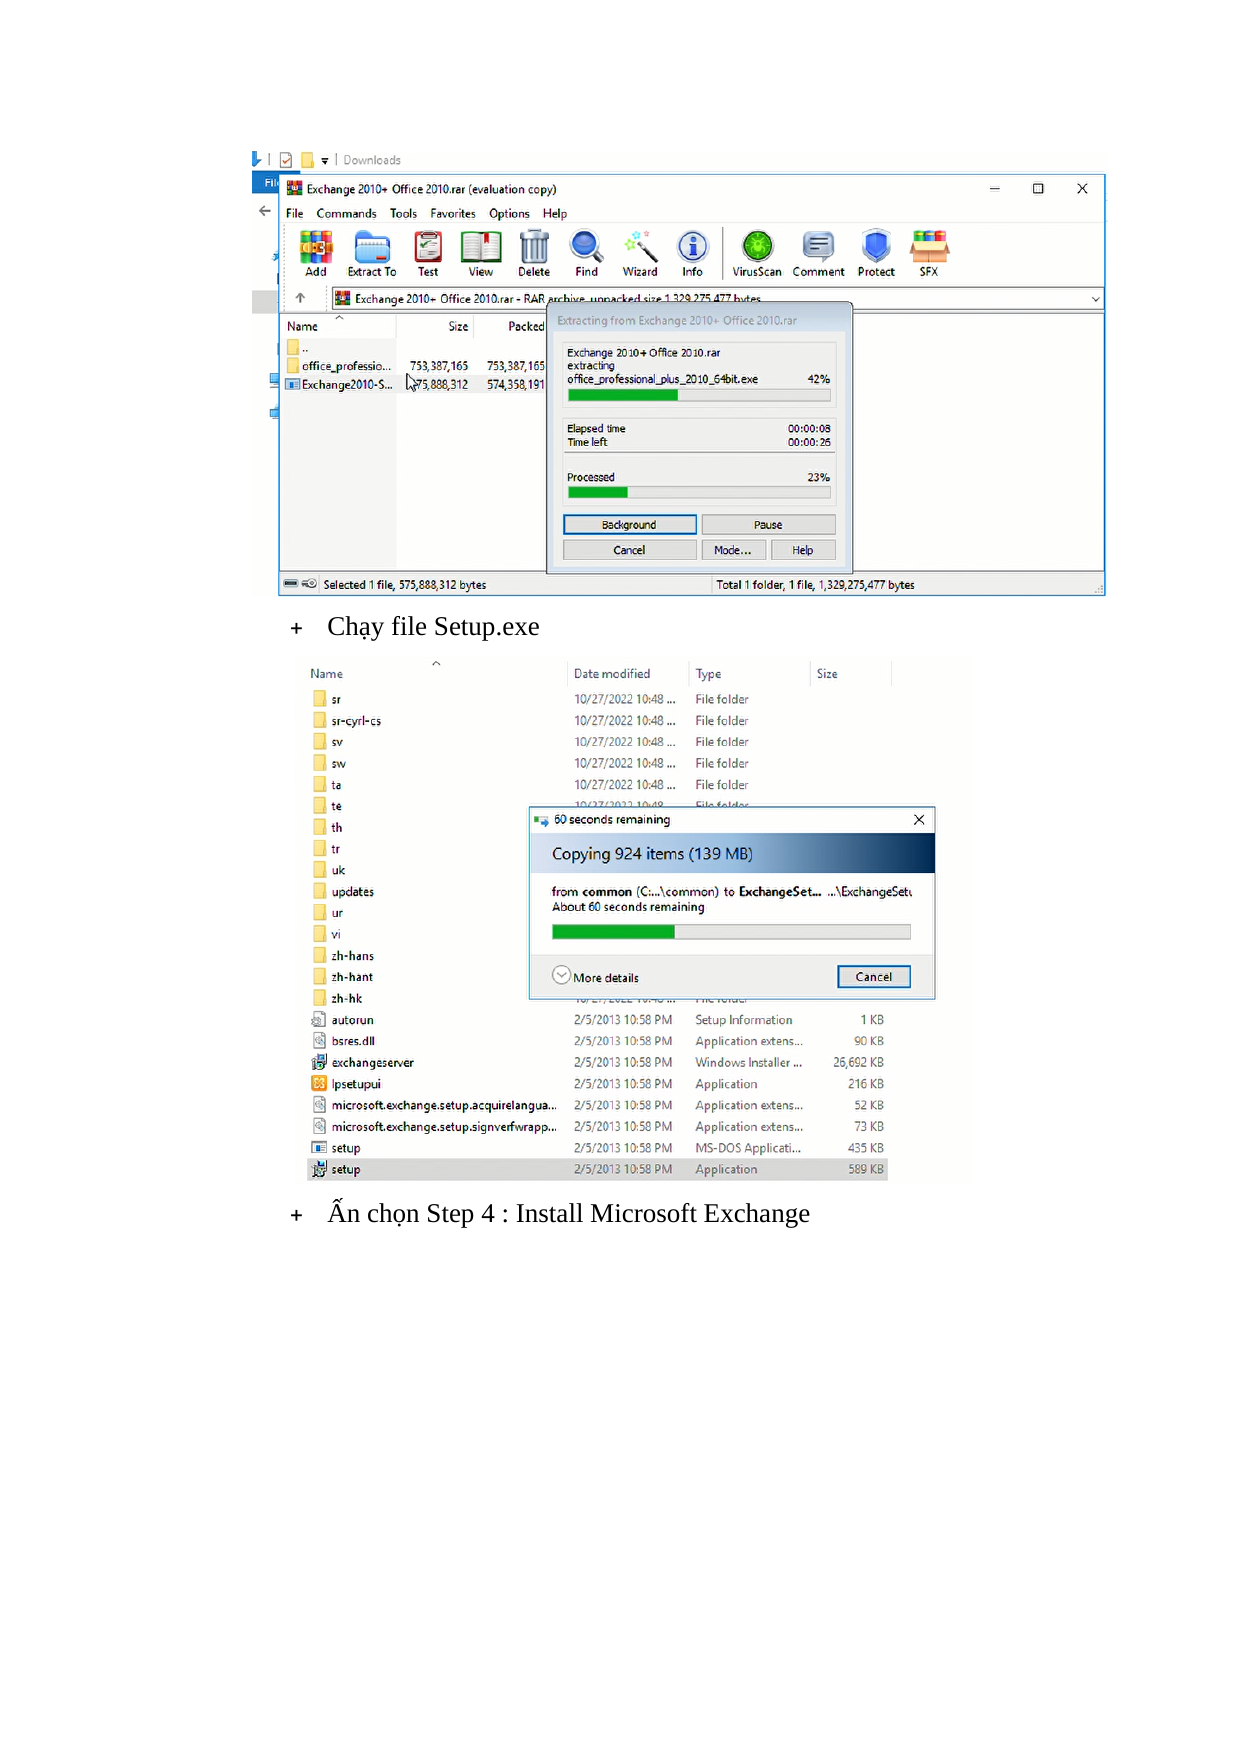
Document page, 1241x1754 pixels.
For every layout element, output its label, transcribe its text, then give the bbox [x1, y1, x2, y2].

list Chạy file Setup.exe [289, 610, 1063, 641]
picture [295, 656, 974, 1184]
list Ấn chọn Step 4 : Install Microsoft Exchange [289, 1197, 1063, 1228]
picture [252, 151, 1108, 597]
